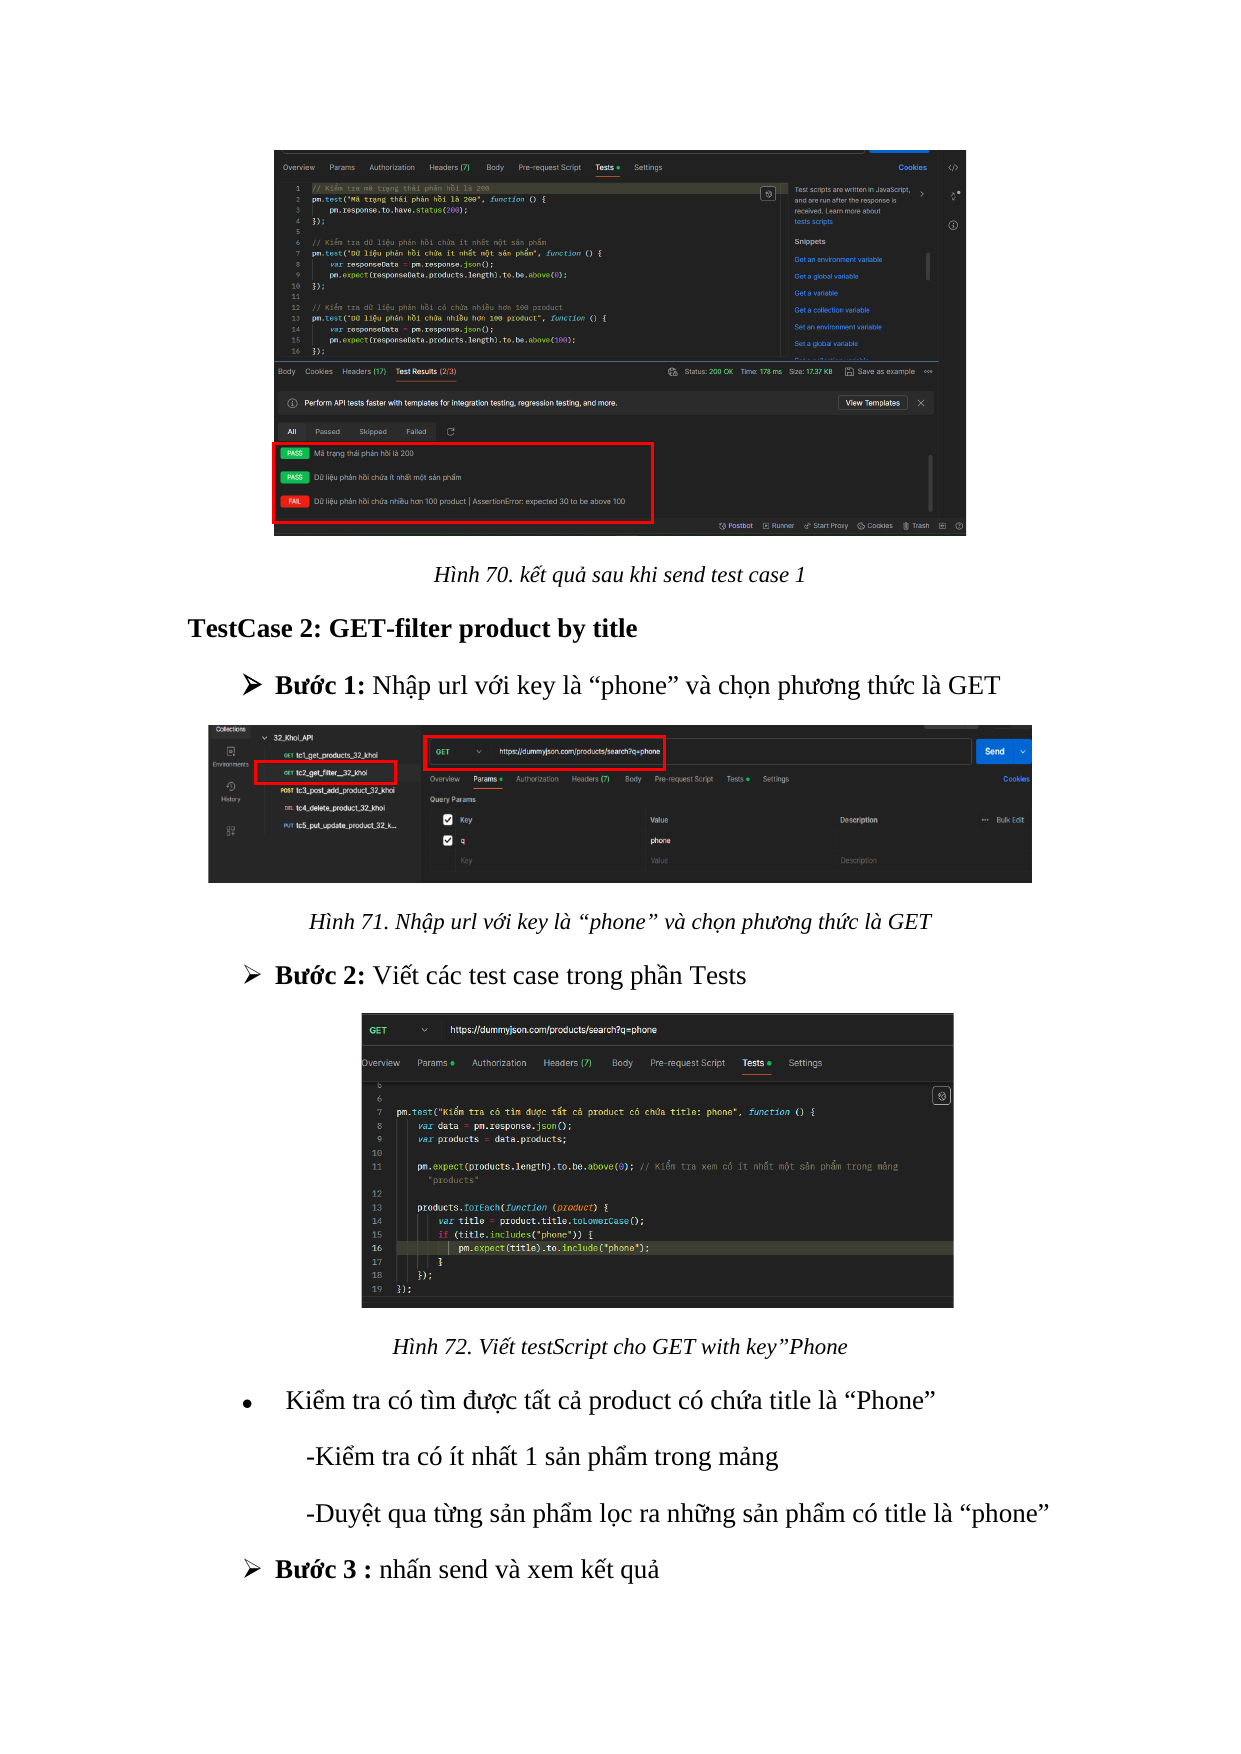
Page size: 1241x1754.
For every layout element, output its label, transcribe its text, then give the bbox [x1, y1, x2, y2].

picture [274, 150, 967, 536]
list Bước 2: Viết các test case trong phần Tests [242, 959, 1053, 990]
picture [208, 725, 1032, 883]
list Kiểm tra có tìm được tất cả product có chứa title là “Phone” [242, 1384, 1053, 1415]
list Bước 3 : nhấn send và xem kết quả [242, 1553, 1053, 1585]
list Hình 72. Viết testScript cho GET with key”Phone [187, 1333, 1053, 1359]
list -Kiểm tra có ít nhất 1 sản phẩm trong mảng [231, 1440, 1053, 1471]
picture [361, 1013, 954, 1308]
list Bước 1: Nhập url với key là “phone” và chọn phương thức là GET [242, 669, 1053, 700]
list -Duyệt qua từng sản phẩm lọc ra những sản phẩm có title là “phone” [231, 1497, 1053, 1528]
list TestCase 2: GET-filter product by title [187, 612, 1053, 643]
picture [275, 445, 651, 521]
list Hình 70. kết quả sau khi send test case 1 [187, 561, 1053, 588]
list Hình 71. Nhập url với key là “phone” và chọn phương thức là GET [187, 908, 1053, 934]
